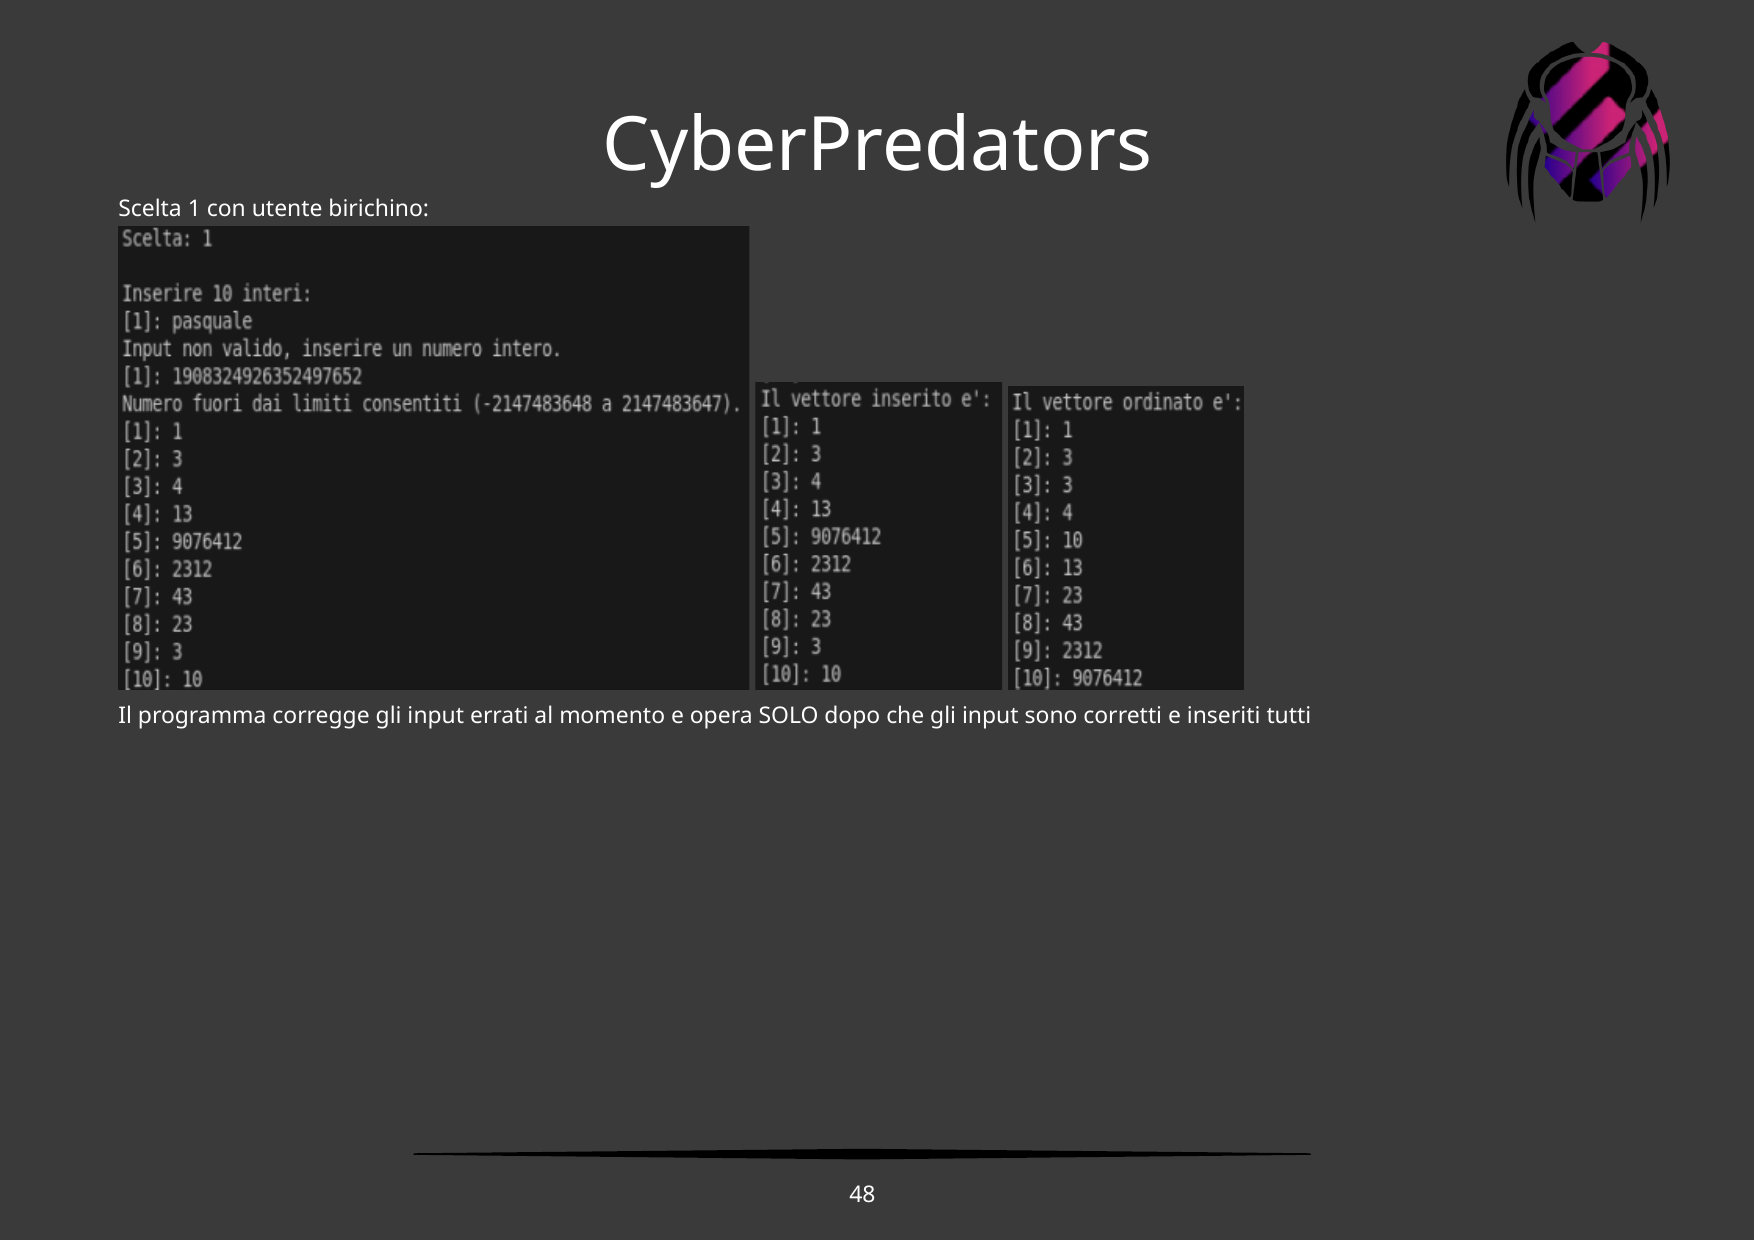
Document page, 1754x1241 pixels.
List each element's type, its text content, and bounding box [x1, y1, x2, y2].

picture [1496, 40, 1679, 224]
picture [755, 382, 1003, 690]
picture [118, 226, 750, 690]
picture [1008, 386, 1244, 690]
